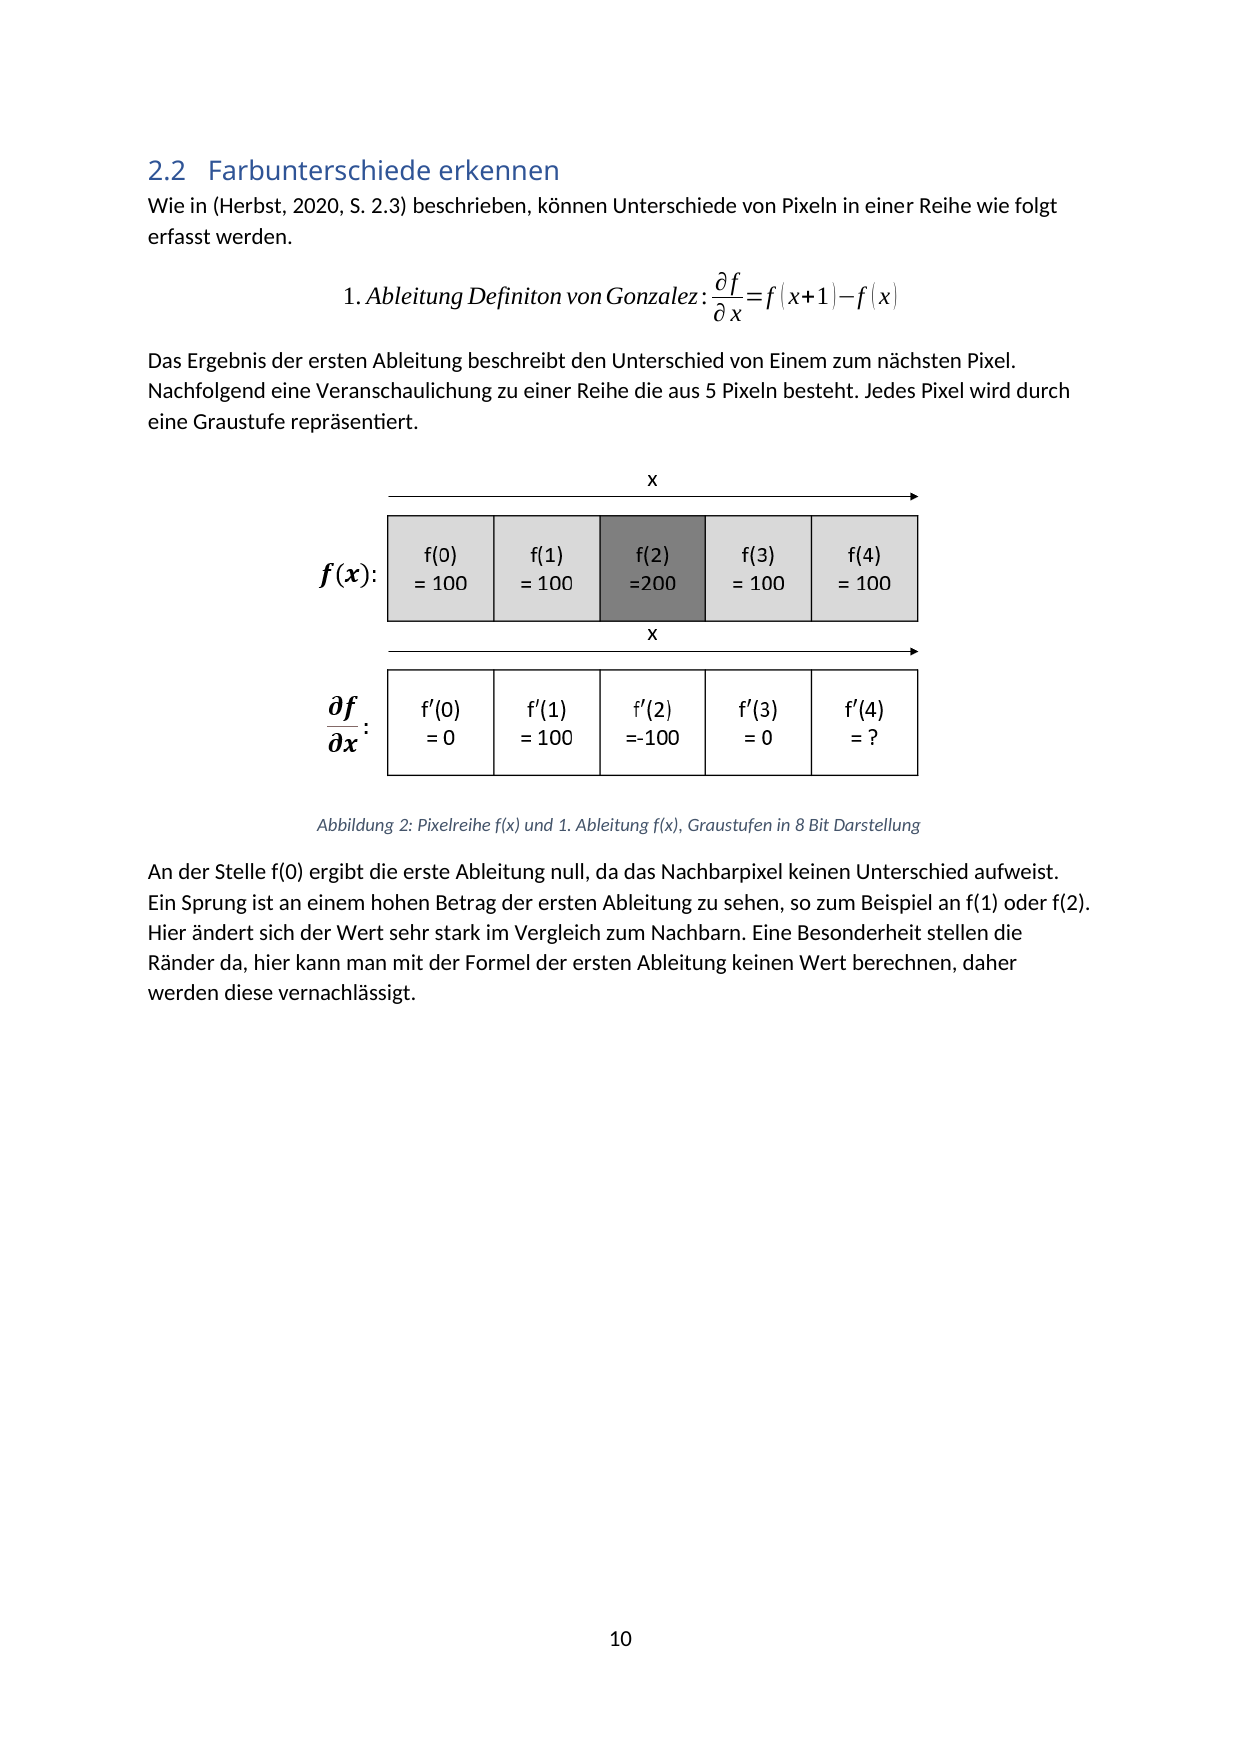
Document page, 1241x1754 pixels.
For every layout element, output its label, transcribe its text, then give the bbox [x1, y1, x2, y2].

picture [278, 453, 962, 795]
text Wie in beschrieben, können Unterschiede von Pixeln in einer Reihe wie folgt erfasst werden. [148, 192, 1093, 250]
text Das Ergebnis der ersten Ableitung beschreibt den Unterschied von Einem zum nächsten Pixel. Nachfolgend eine Veranschaulichung zu einer Reihe die aus 5 Pixeln besteht. Jedes Pixel wird durch eine Graustufe repräsentiert. [148, 346, 1093, 435]
subtitle Farbunterschiede erkennen [148, 152, 1093, 189]
text An der Stelle f(0) ergibt die erste Ableitung null, da das Nachbarpixel keinen Unterschied aufweist. Ein Sprung ist an einem hohen Betrag der ersten Ableitung zu sehen, so zum Beispiel an f(1) oder f(2). Hier ändert sich der Wert sehr stark im Vergleich zum Nachbarn. Eine Besonderheit stellen die Ränder da, hier kann man mit der Formel der ersten Ableitung keinen Wert berechnen, daher werden diese vernachlässigt. [148, 857, 1093, 1006]
